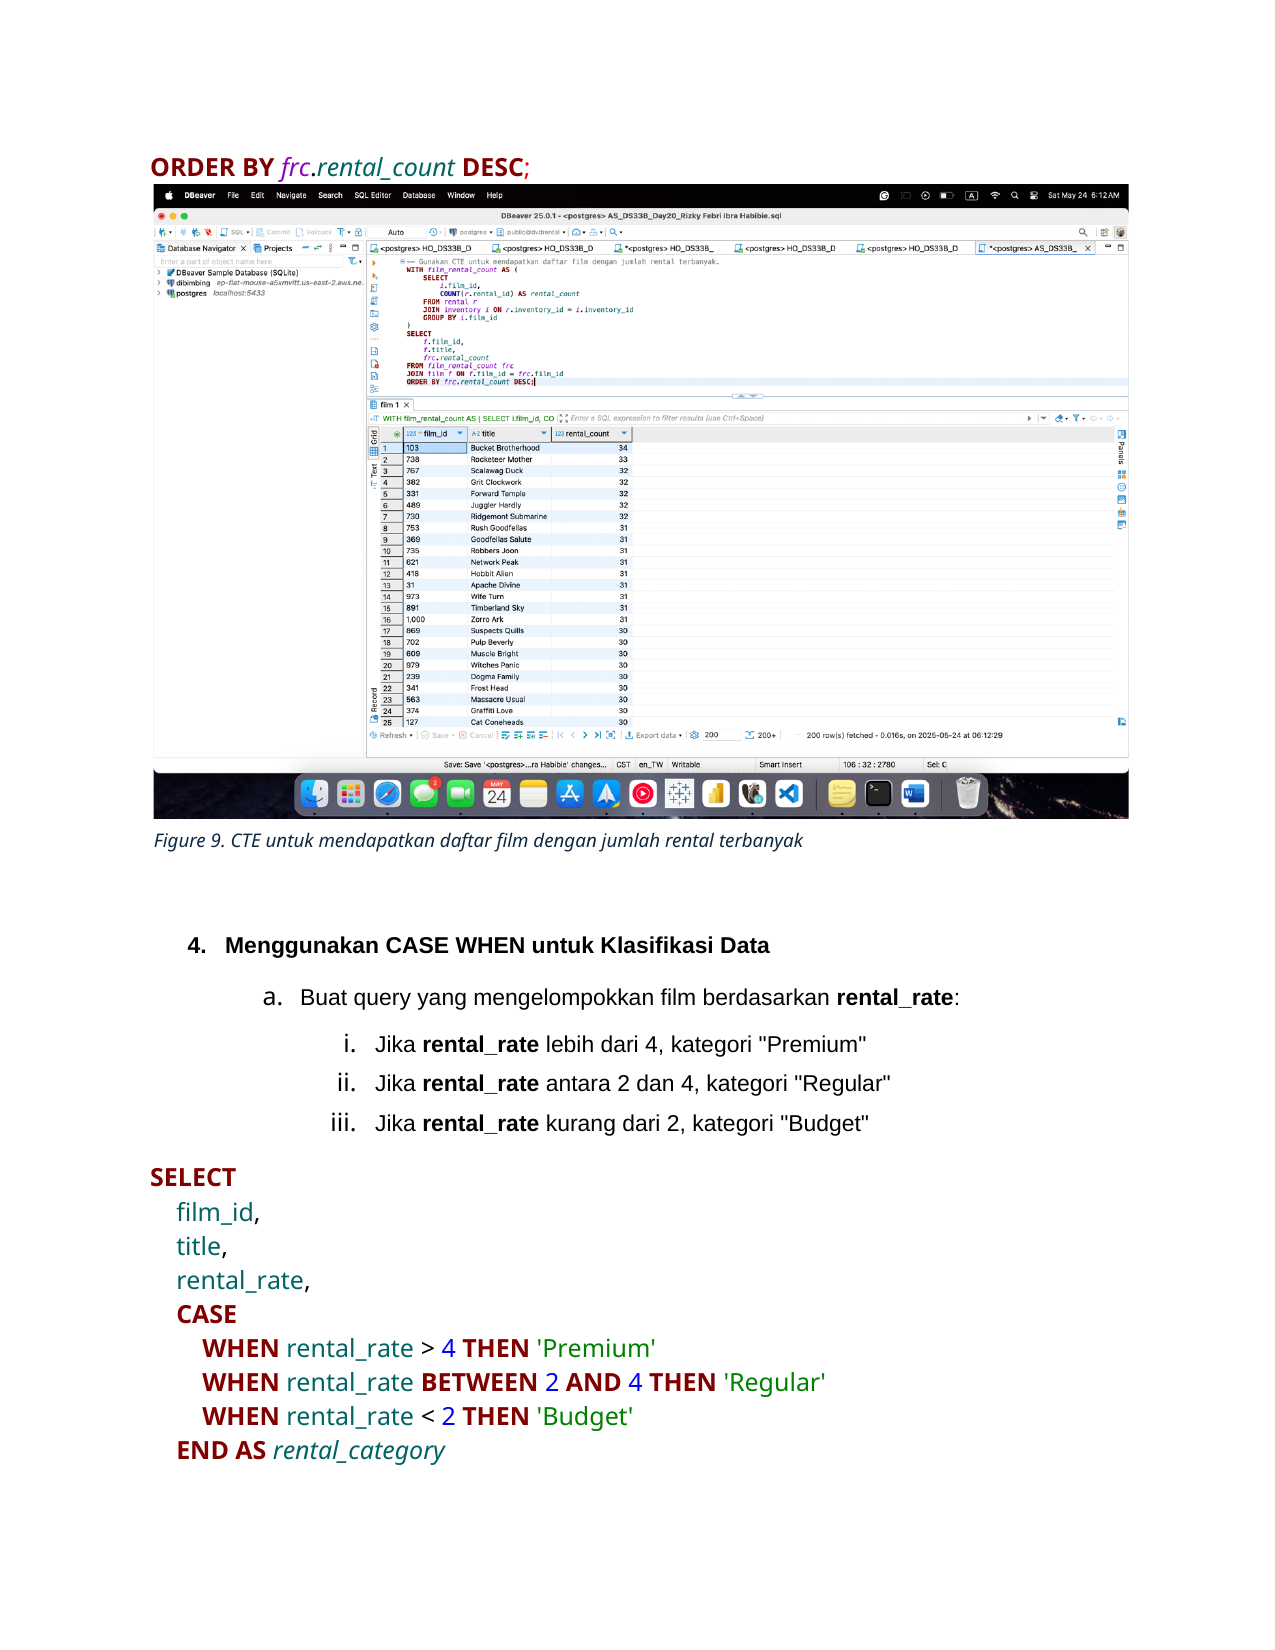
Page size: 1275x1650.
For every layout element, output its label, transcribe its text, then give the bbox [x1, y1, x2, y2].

text CASE [150, 1296, 1125, 1330]
text WHEN rental_rate BETWEEN 2 AND 4 THEN 'Regular' [150, 1364, 1125, 1398]
subtitle Buat query yang mengelompokkan film berdasarkan rental_rate: [262, 978, 1125, 1012]
picture [153, 184, 1129, 819]
list Jika rental_rate lebih dari 4, kategori "Premium" [356, 1026, 1125, 1060]
text ORDER BY frc.rental_count DESC; [150, 150, 1125, 184]
subtitle Menggunakan CASE WHEN untuk Klasifikasi Data [187, 932, 1125, 958]
text END AS rental_category [150, 1433, 1125, 1467]
text WHEN rental_rate < 2 THEN 'Budget' [150, 1398, 1125, 1433]
text WHEN rental_rate > 4 THEN 'Premium' [150, 1330, 1125, 1364]
list Jika rental_rate antara 2 dan 4, kategori "Regular" [356, 1065, 1125, 1099]
text title, [150, 1228, 1125, 1262]
text SELECT [150, 1160, 1125, 1194]
list Jika rental_rate kurang dari 2, kategori "Budget" [356, 1104, 1125, 1138]
text rental_rate, [150, 1262, 1125, 1296]
text film_id, [150, 1194, 1125, 1228]
